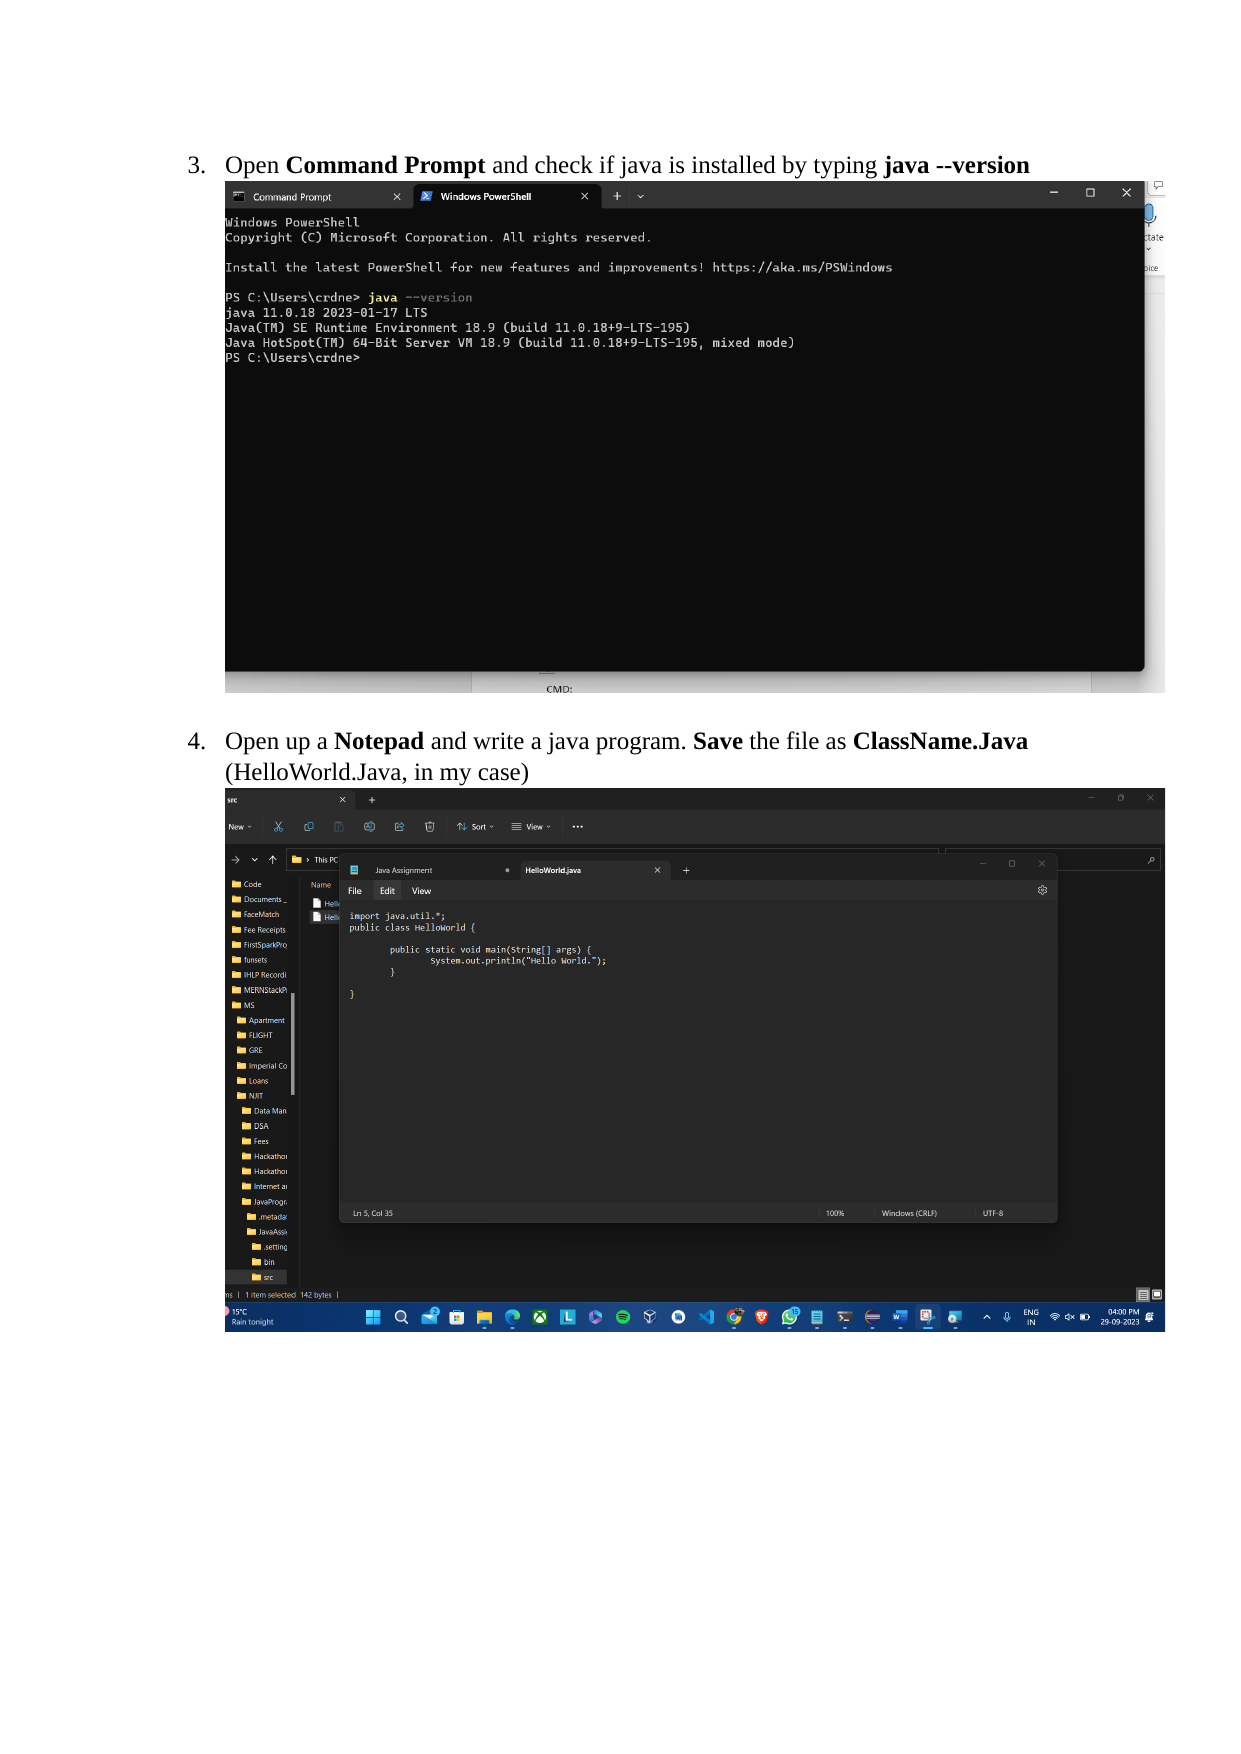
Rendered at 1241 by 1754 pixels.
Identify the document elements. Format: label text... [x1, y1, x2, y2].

picture [225, 788, 1166, 1332]
list Open up a Notepad and write a java program. Save the file as ClassName.Java (HelloWorld.Java, in my case) [187, 726, 1090, 786]
picture [225, 181, 1166, 693]
list Open Command Prompt and check if java is installed by typing java --version [187, 150, 1090, 179]
